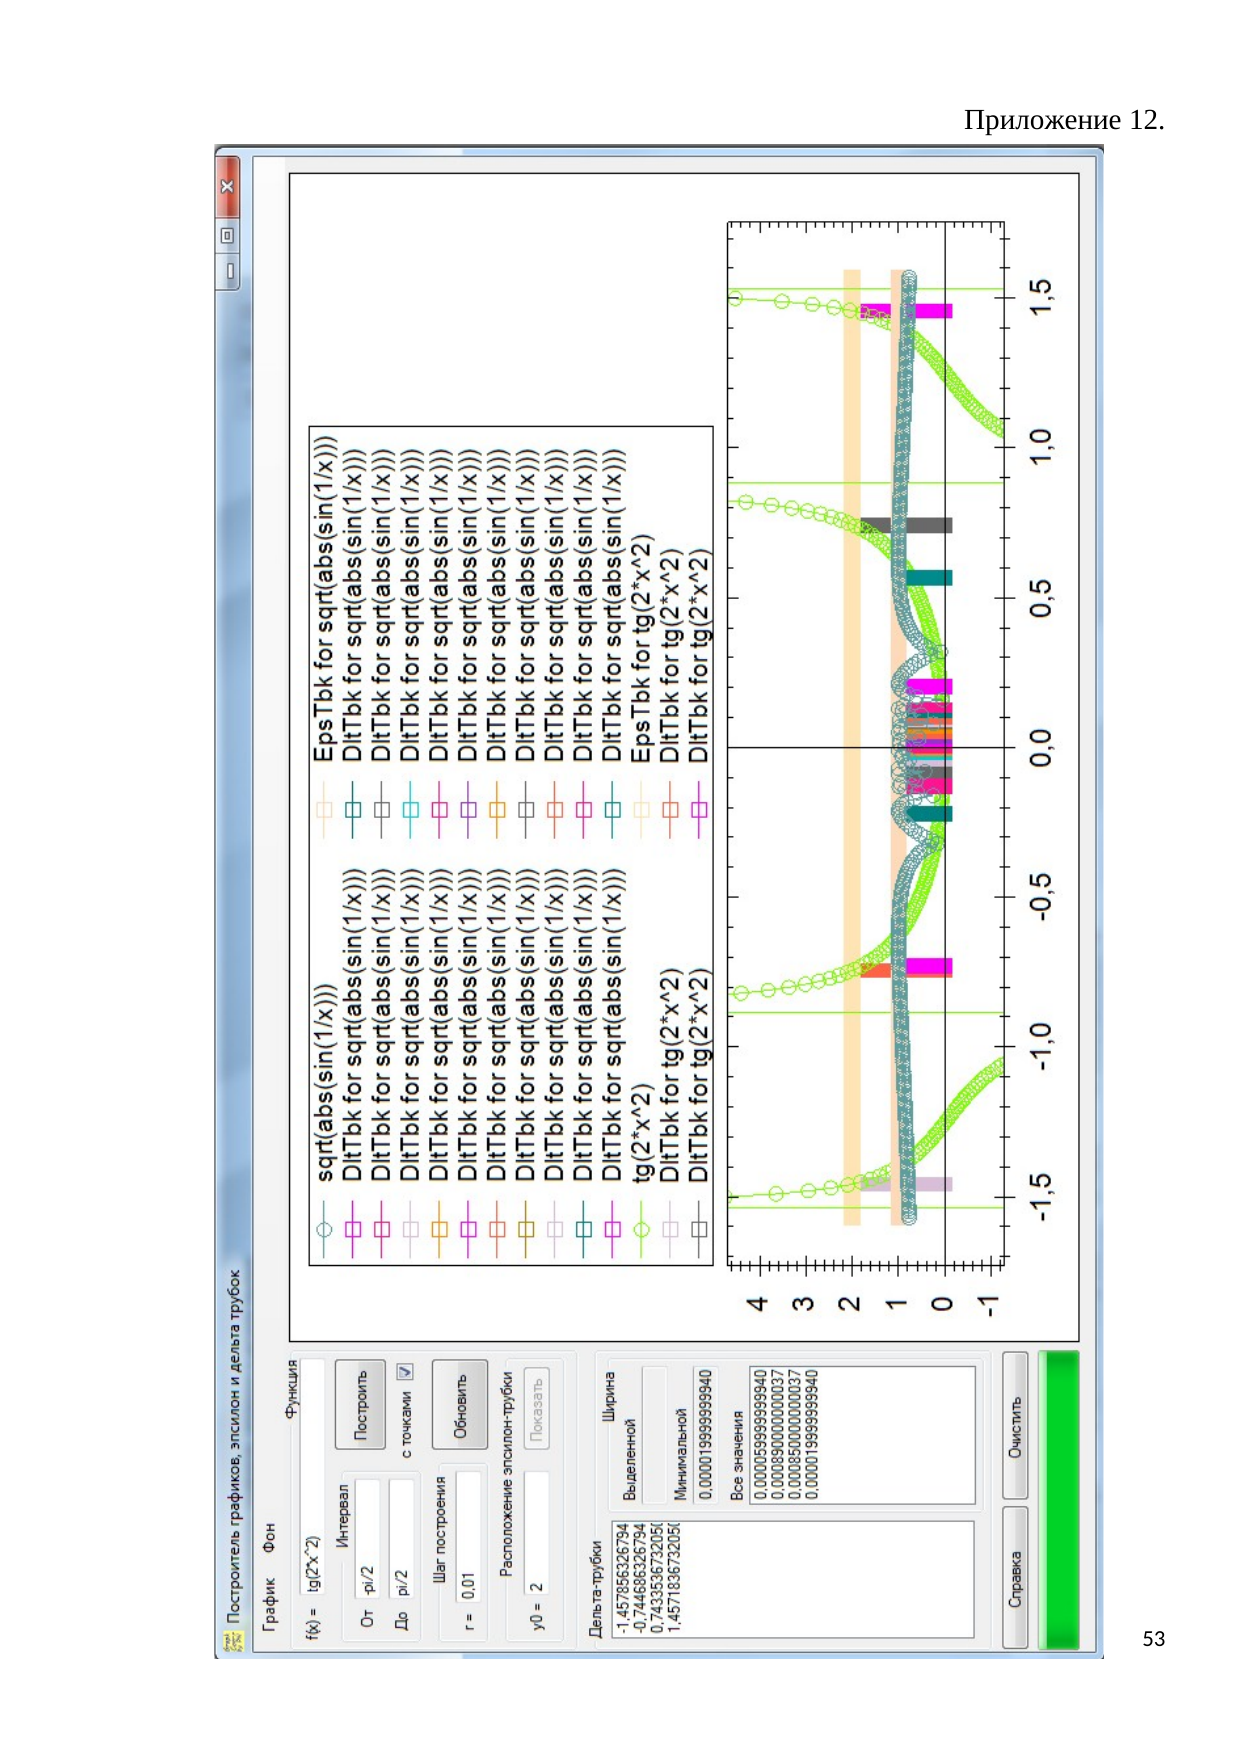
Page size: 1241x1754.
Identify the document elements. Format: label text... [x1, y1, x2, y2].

text Приложение 12. [134, 102, 1165, 135]
picture [213, 144, 1104, 1655]
